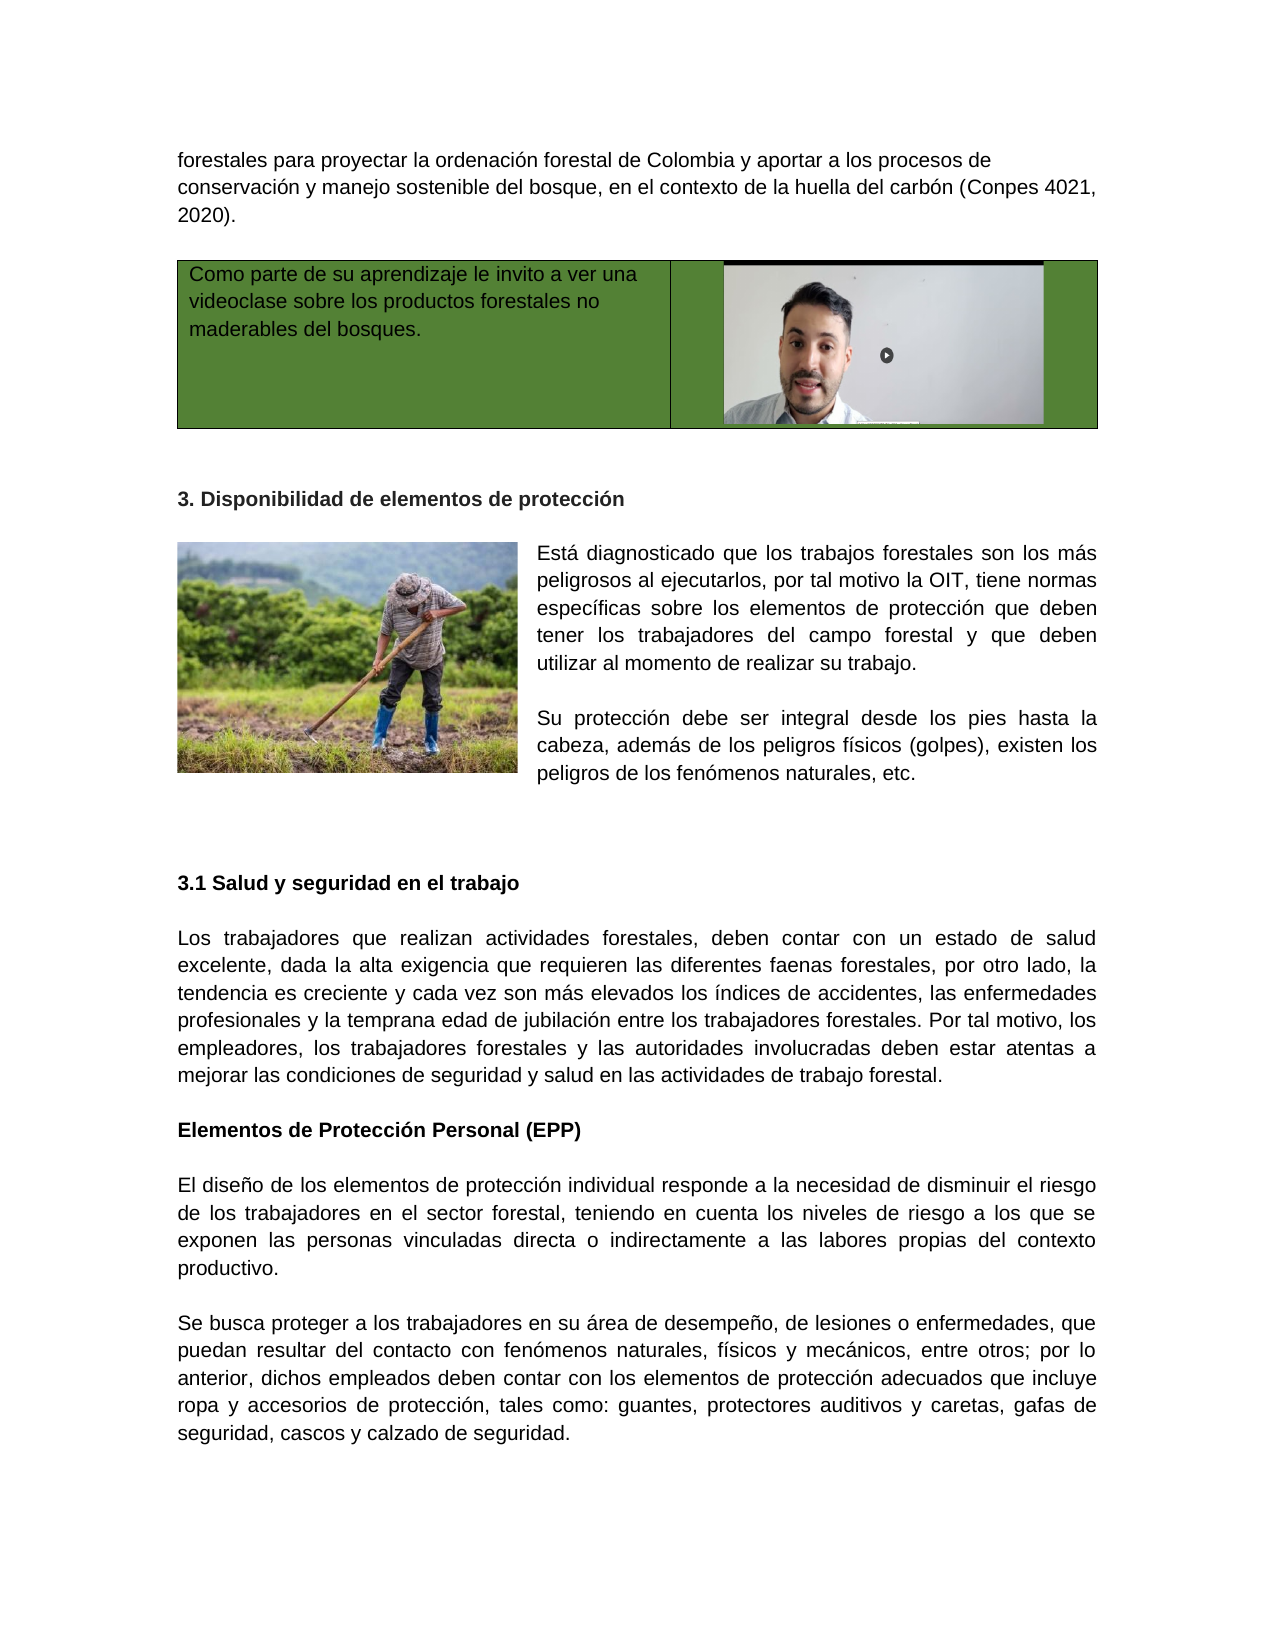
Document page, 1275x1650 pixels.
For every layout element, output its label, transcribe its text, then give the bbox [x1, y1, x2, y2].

text Los trabajadores que realizan actividades forestales, deben contar con un estado de salud excelente, dada la alta exigencia que requieren las diferentes faenas forestales, por otro lado, la tendencia es creciente y cada vez son más elevados los índices de accidentes, las enfermedades profesionales y la temprana edad de jubilación entre los trabajadores forestales. Por tal motivo, los empleadores, los trabajadores forestales y las autoridades involucradas deben estar atentas a mejorar las condiciones de seguridad y salud en las actividades de trabajo forestal. [177, 925, 1098, 1087]
picture [723, 261, 1044, 424]
table_header Como parte de su aprendizaje le invito a ver una videoclase sobre los productos forestales no maderables del bosques. [178, 261, 670, 428]
text El diseño de los elementos de protección individual responde a la necesidad de disminuir el riesgo de los trabajadores en el sector forestal, teniendo en cuenta los niveles de riesgo a los que se exponen las personas vinculadas directa o indirectamente a las labores propias del contexto productivo. [177, 1173, 1098, 1279]
picture [177, 542, 518, 773]
text Está diagnosticado que los trabajos forestales son los más peligrosos al ejecutarlos, por tal motivo la OIT, tiene normas específicas sobre los elementos de protección que deben tener los trabajadores del campo forestal y que deben utilizar al momento de realizar su trabajo. [177, 540, 1098, 674]
text 3.1 Salud y seguridad en el trabajo [177, 870, 1098, 894]
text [177, 148, 1098, 227]
table_header [671, 261, 1097, 428]
text Elementos de Protección Personal (EPP) [177, 1118, 1098, 1142]
text 3. Disponibilidad de elementos de protección [177, 486, 1098, 510]
text Se busca proteger a los trabajadores en su área de desempeño, de lesiones o enfermedades, que puedan resultar del contacto con fenómenos naturales, físicos y mecánicos, entre otros; por lo anterior, dichos empleados deben contar con los elementos de protección adecuados que incluye ropa y accesorios de protección, tales como: guantes, protectores auditivos y caretas, gafas de seguridad, cascos y calzado de seguridad. [177, 1310, 1098, 1444]
text Su protección debe ser integral desde los pies hasta la cabeza, además de los peligros físicos (golpes), existen los peligros de los fenómenos naturales, etc. [177, 705, 1098, 784]
